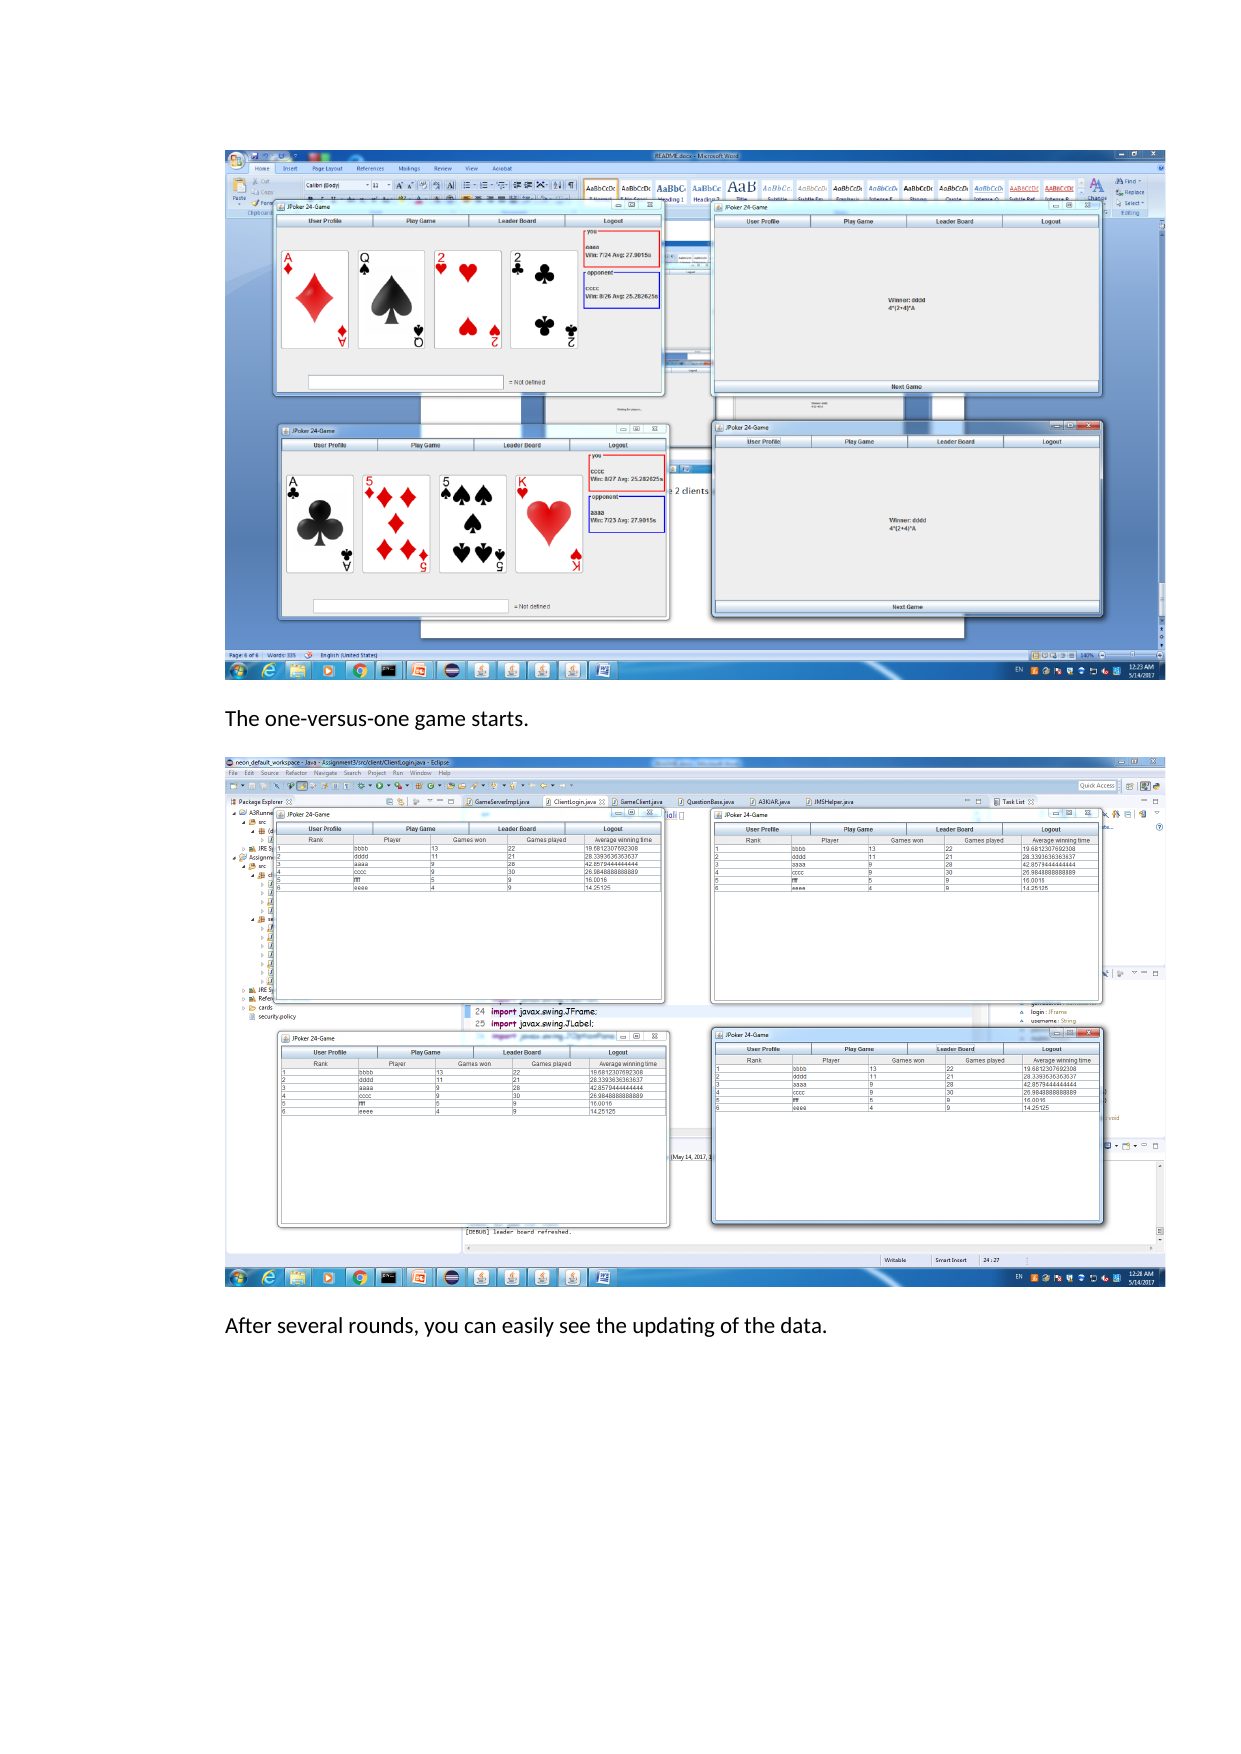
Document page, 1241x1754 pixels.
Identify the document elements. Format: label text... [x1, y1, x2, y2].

picture [225, 150, 1166, 680]
text The one-versus-one game starts. [225, 704, 1090, 732]
text After several rounds, you can easily see the updating of the data. [225, 1311, 1090, 1339]
picture [225, 757, 1166, 1287]
